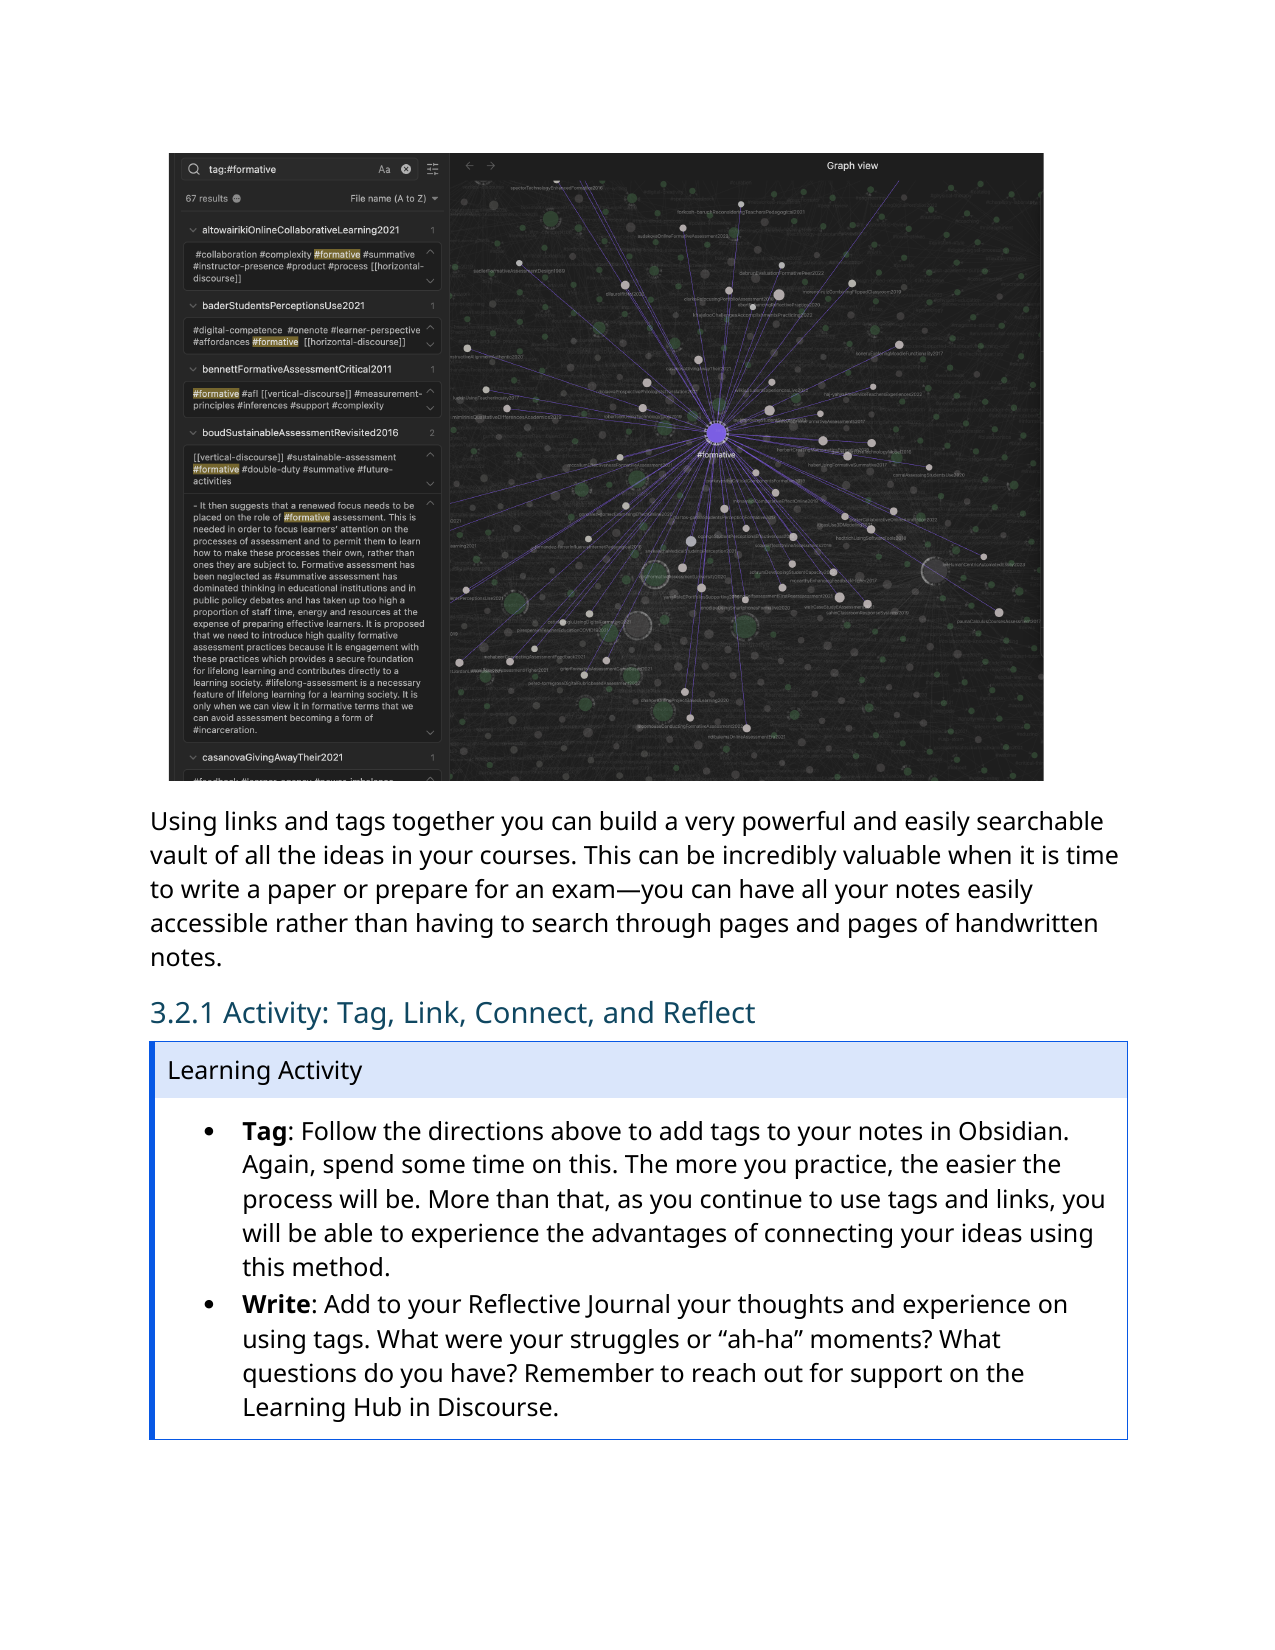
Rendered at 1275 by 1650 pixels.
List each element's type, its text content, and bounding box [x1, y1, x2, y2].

table_header Figure 3.5: Screenshot, Graph View in Obsidian With Tag Expanded to Show Additional Information [139, 150, 1114, 785]
subtitle 3.2.1 Activity: Tag, Link, Connect, and Reflect [150, 992, 1125, 1032]
table_header Learning Activity [155, 1042, 1127, 1098]
picture [168, 153, 1044, 781]
text Using links and tags together you can build a very powerful and easily searchable vault of all the ideas in your courses. This can be incredibly valuable when it is time to write a paper or prepare for an exam—you can have all your notes easily accessible rather than having to search through pages and pages of handwritten notes. [150, 803, 1125, 974]
table_cell Tag: Follow the directions above to add tags to your notes in Obsidian. Again, spend some time on this. The more you practice, the easier the process will be. More than that, as you continue to use tags and links, you will be able to experience the advantages of connecting your ideas using this method. Write: Add to your Reflective Journal your thoughts and experience on using tags. What were your struggles or “ah-ha” moments? What questions do you have? Remember to reach out for support on the Learning Hub in Discourse. [155, 1098, 1127, 1438]
